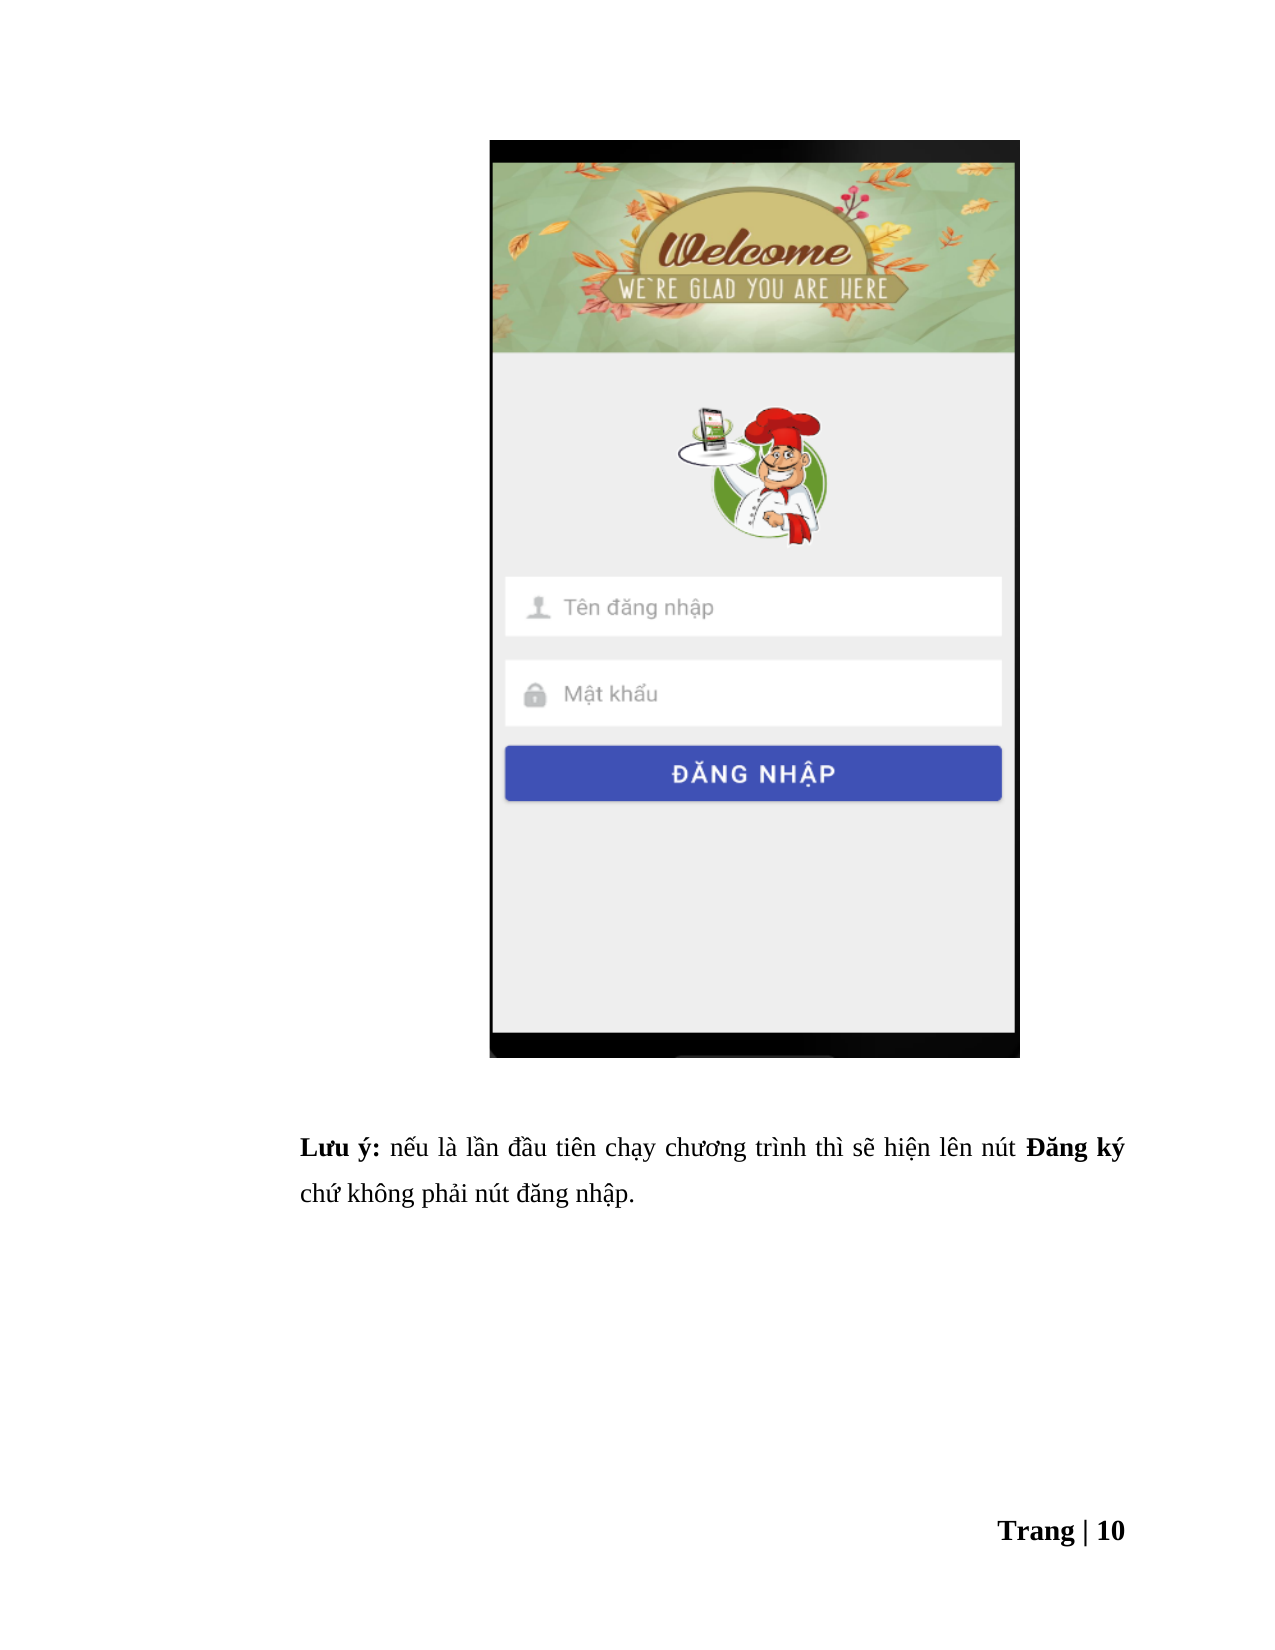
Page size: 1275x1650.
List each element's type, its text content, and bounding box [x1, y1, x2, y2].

text Lưu ý: nếu là lần đầu tiên chạy chương trình thì sẽ hiện lên nút Đăng ký chứ không phải nút đăng nhập. [300, 1131, 1125, 1209]
picture [489, 140, 1020, 1058]
